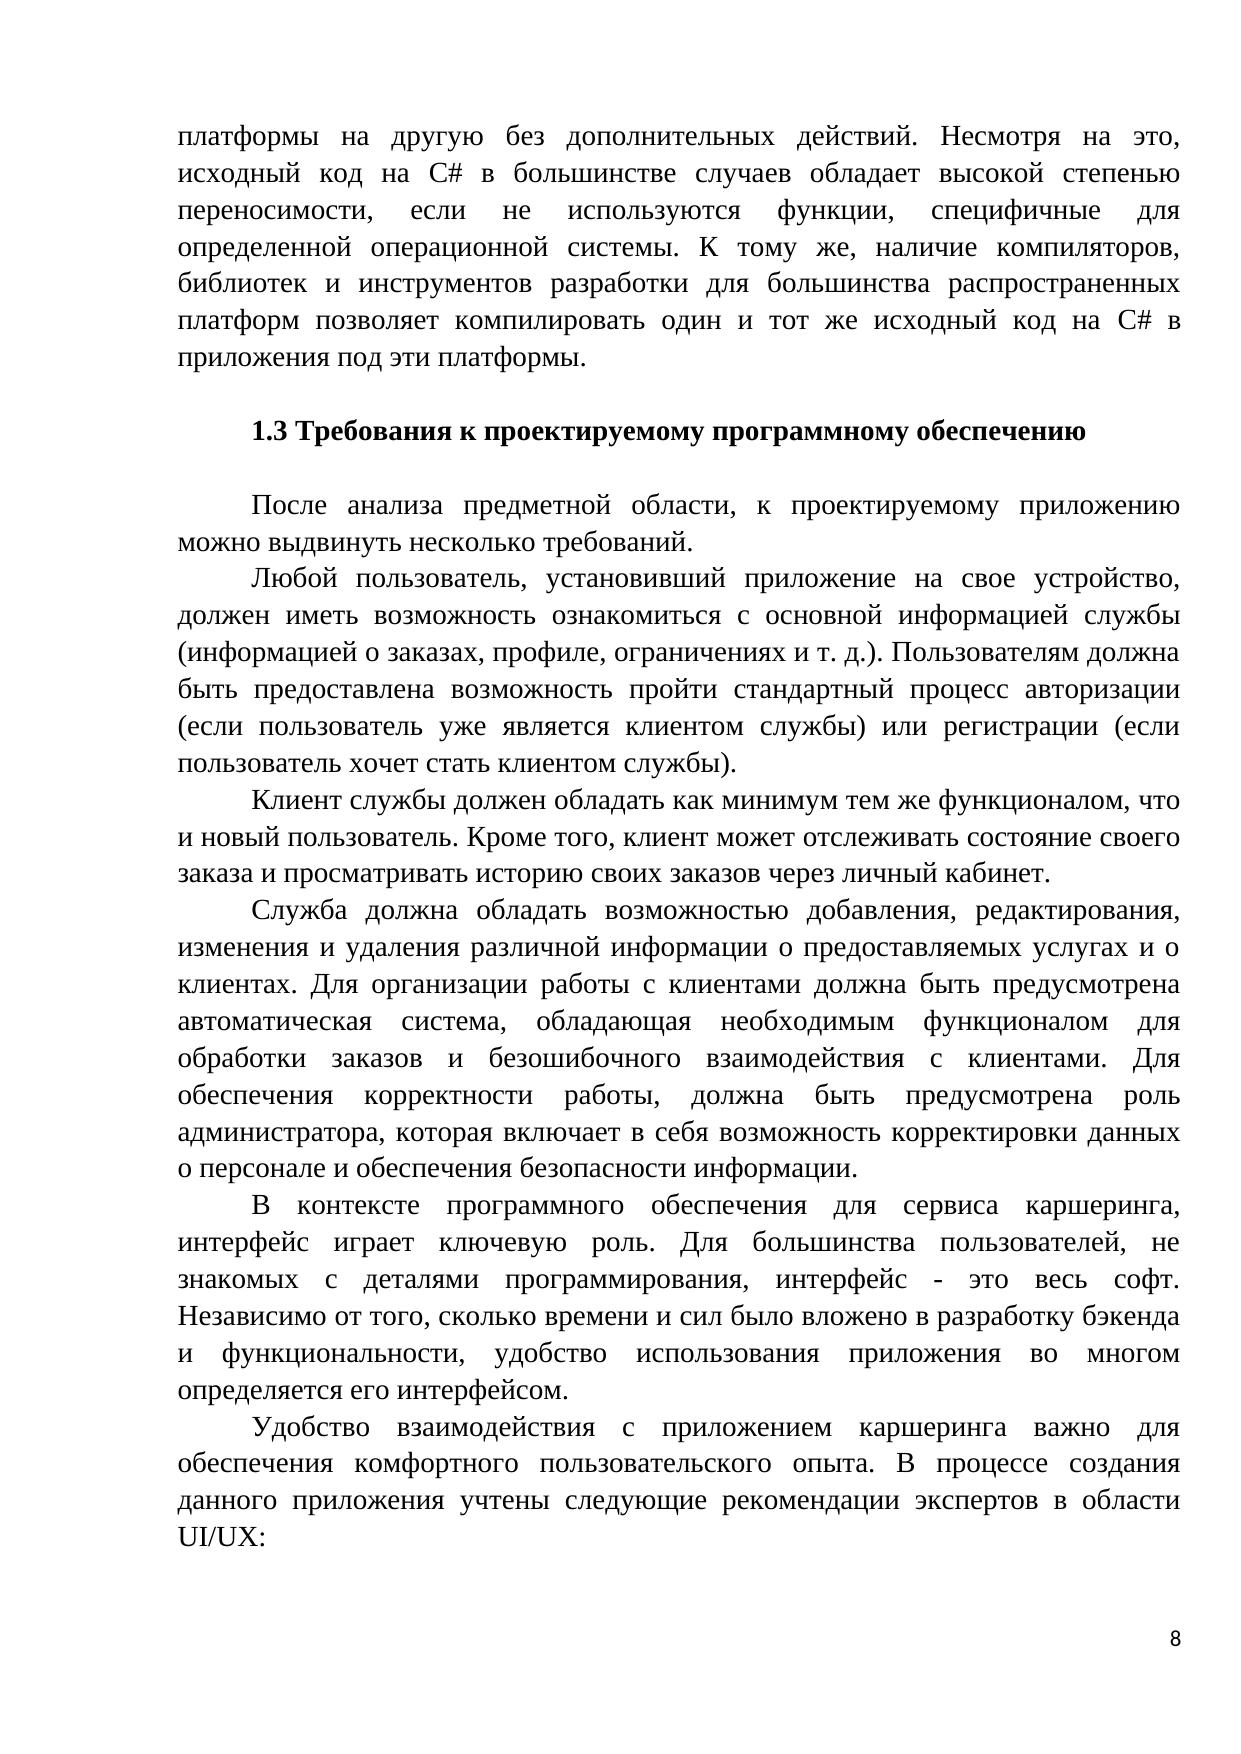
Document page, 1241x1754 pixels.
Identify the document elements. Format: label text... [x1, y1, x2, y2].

text Клиент службы должен обладать как минимум тем же функционалом, что и новый пользователь. Кроме того, клиент может отслеживать состояние своего заказа и просматривать историю своих заказов через личный кабинет. [177, 782, 1181, 889]
text В контексте программного обеспечения для сервиса каршеринга, интерфейс играет ключевую роль. Для большинства пользователей, не знакомых с деталями программирования, интерфейс - это весь софт. Независимо от того, сколько времени и сил было вложено в разработку бэкенда и функциональности, удобство использования приложения во многом определяется его интерфейсом. [177, 1187, 1181, 1405]
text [177, 118, 1181, 373]
text Удобство взаимодействия с приложением каршеринга важно для обеспечения комфортного пользовательского опыта. В процессе создания данного приложения учтены следующие рекомендации экспертов в области UI/UX: [177, 1409, 1181, 1553]
text Служба должна обладать возможностью добавления, редактирования, изменения и удаления различной информации о предоставляемых услугах и о клиентах. Для организации работы с клиентами должна быть предусмотрена автоматическая система, обладающая необходимым функционалом для обработки заказов и безошибочного взаимодействия с клиентами. Для обеспечения корректности работы, должна быть предусмотрена роль администратора, которая включает в себя возможность корректировки данных о персонале и обеспечения безопасности информации. [177, 892, 1181, 1184]
text После анализа предметной области, к проектируемому приложению можно выдвинуть несколько требований. [177, 487, 1181, 557]
list Требования к проектируемому программному обеспечению [251, 413, 1181, 447]
text Любой пользователь, установивший приложение на свое устройство, должен иметь возможность ознакомиться с основной информацией службы (информацией о заказах, профиле, ограничениях и т. д.). Пользователям должна быть предоставлена возможность пройти стандартный процесс авторизации (если пользователь уже является клиентом службы) или регистрации (если пользователь хочет стать клиентом службы). [177, 561, 1181, 778]
